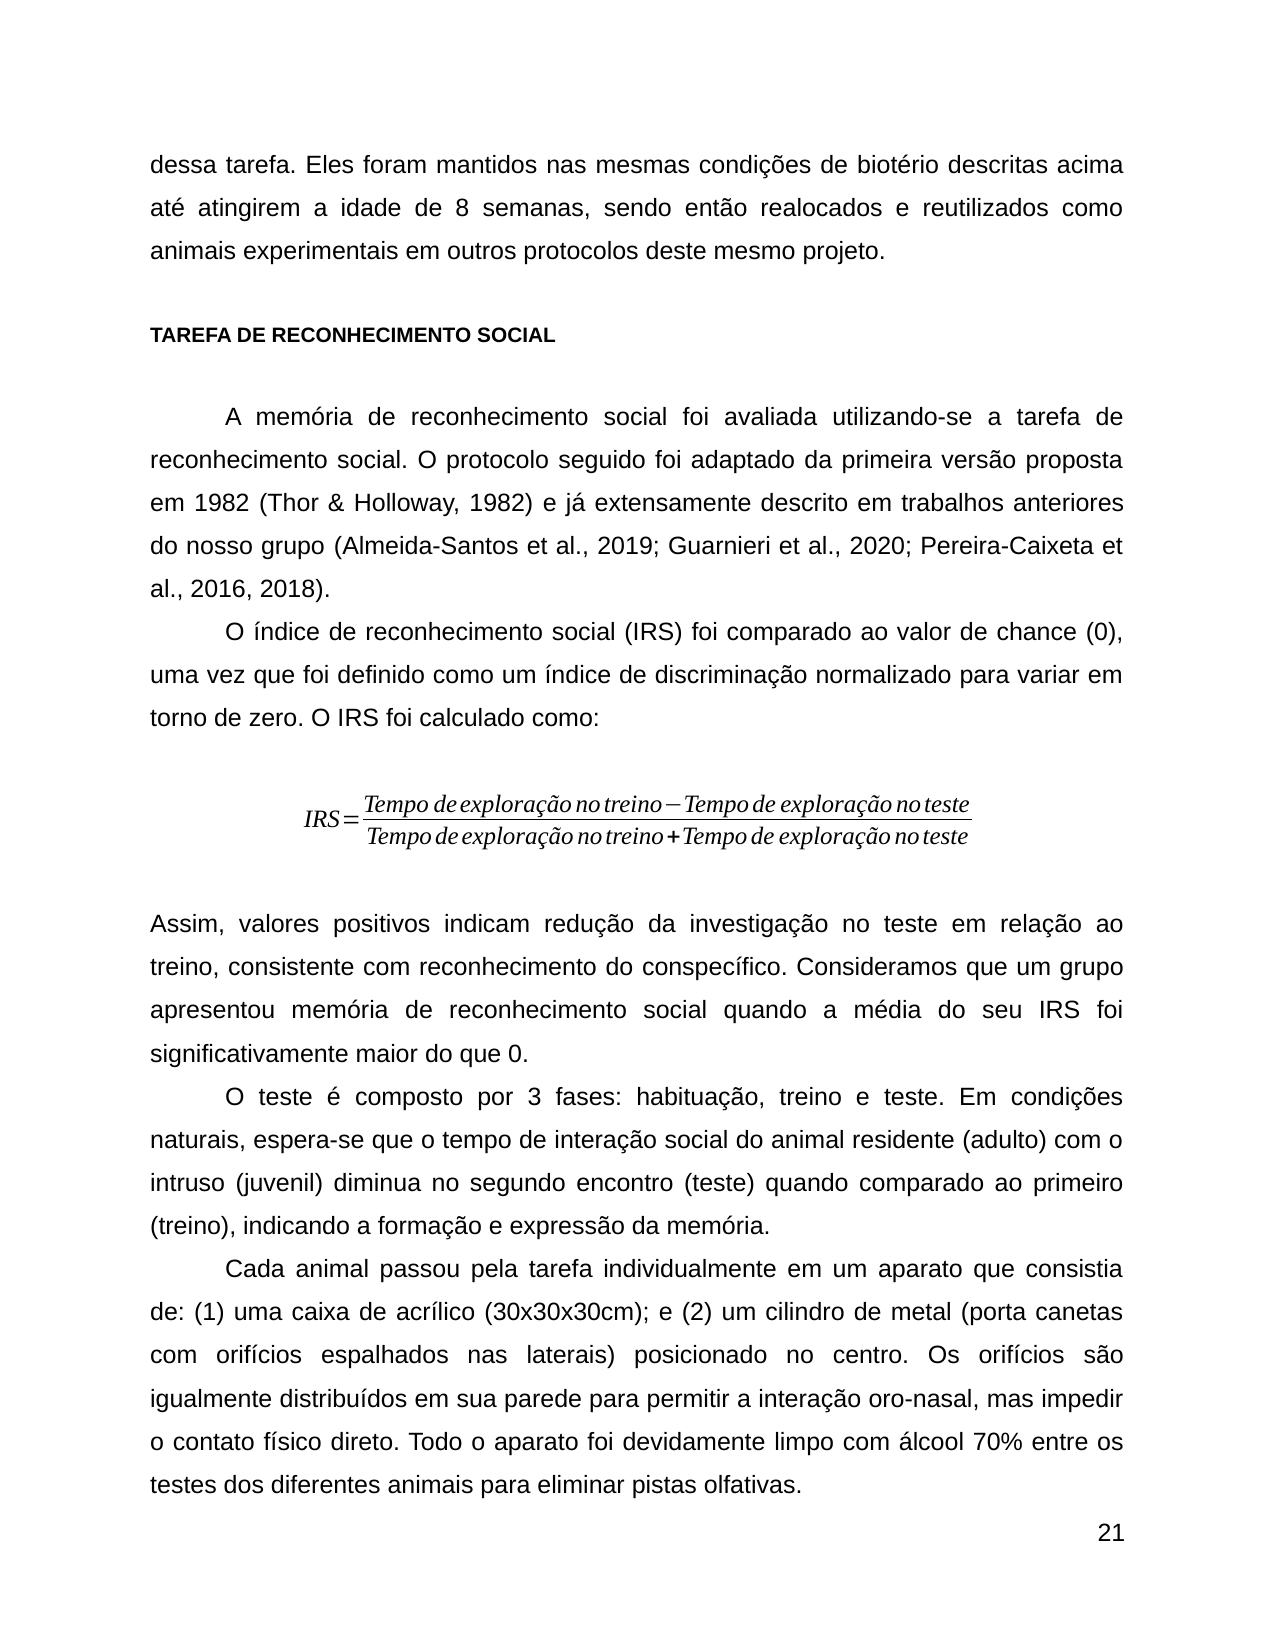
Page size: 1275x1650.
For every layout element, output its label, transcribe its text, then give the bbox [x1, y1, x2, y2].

subtitle TAREFA DE RECONHECIMENTO SOCIAL [150, 322, 1125, 346]
text Cada animal passou pela tarefa individualmente em um aparato que consistia de: (1) uma caixa de acrílico (30x30x30cm); e (2) um cilindro de metal (porta canetas com orifícios espalhados nas laterais) posicionado no centro. Os orifícios são igualmente distribuídos em sua parede para permitir a interação oro-nasal, mas impedir o contato físico direto. Todo o aparato foi devidamente limpo com álcool 70% entre os testes dos diferentes animais para eliminar pistas olfativas. [150, 1254, 1125, 1499]
text A memória de reconhecimento social foi avaliada utilizando-se a tarefa de reconhecimento social. O protocolo seguido foi adaptado da primeira versão proposta em 1982 (Thor & Holloway, 1982) e já extensamente descrito em trabalhos anteriores do nosso grupo (Almeida-Santos et al., 2019; Guarnieri et al., 2020; Pereira-Caixeta et al., 2016, 2018). [150, 402, 1125, 603]
text Assim, valores positivos indicam redução da investigação no teste em relação ao treino, consistente com reconhecimento do conspecífico. Consideramos que um grupo apresentou memória de reconhecimento social quando a média do seu IRS foi significativamente maior do que 0. [150, 909, 1125, 1067]
text O teste é composto por 3 fases: habituação, treino e teste. Em condições naturais, espera-se que o tempo de interação social do animal residente (adulto) com o intruso (juvenil) diminua no segundo encontro (teste) quando comparado ao primeiro (treino), indicando a formação e expressão da memória. [150, 1082, 1125, 1240]
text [150, 150, 1125, 265]
text O índice de reconhecimento social (IRS) foi comparado ao valor de chance (0), uma vez que foi definido como um índice de discriminação normalizado para variar em torno de zero. O IRS foi calculado como: [150, 617, 1125, 732]
